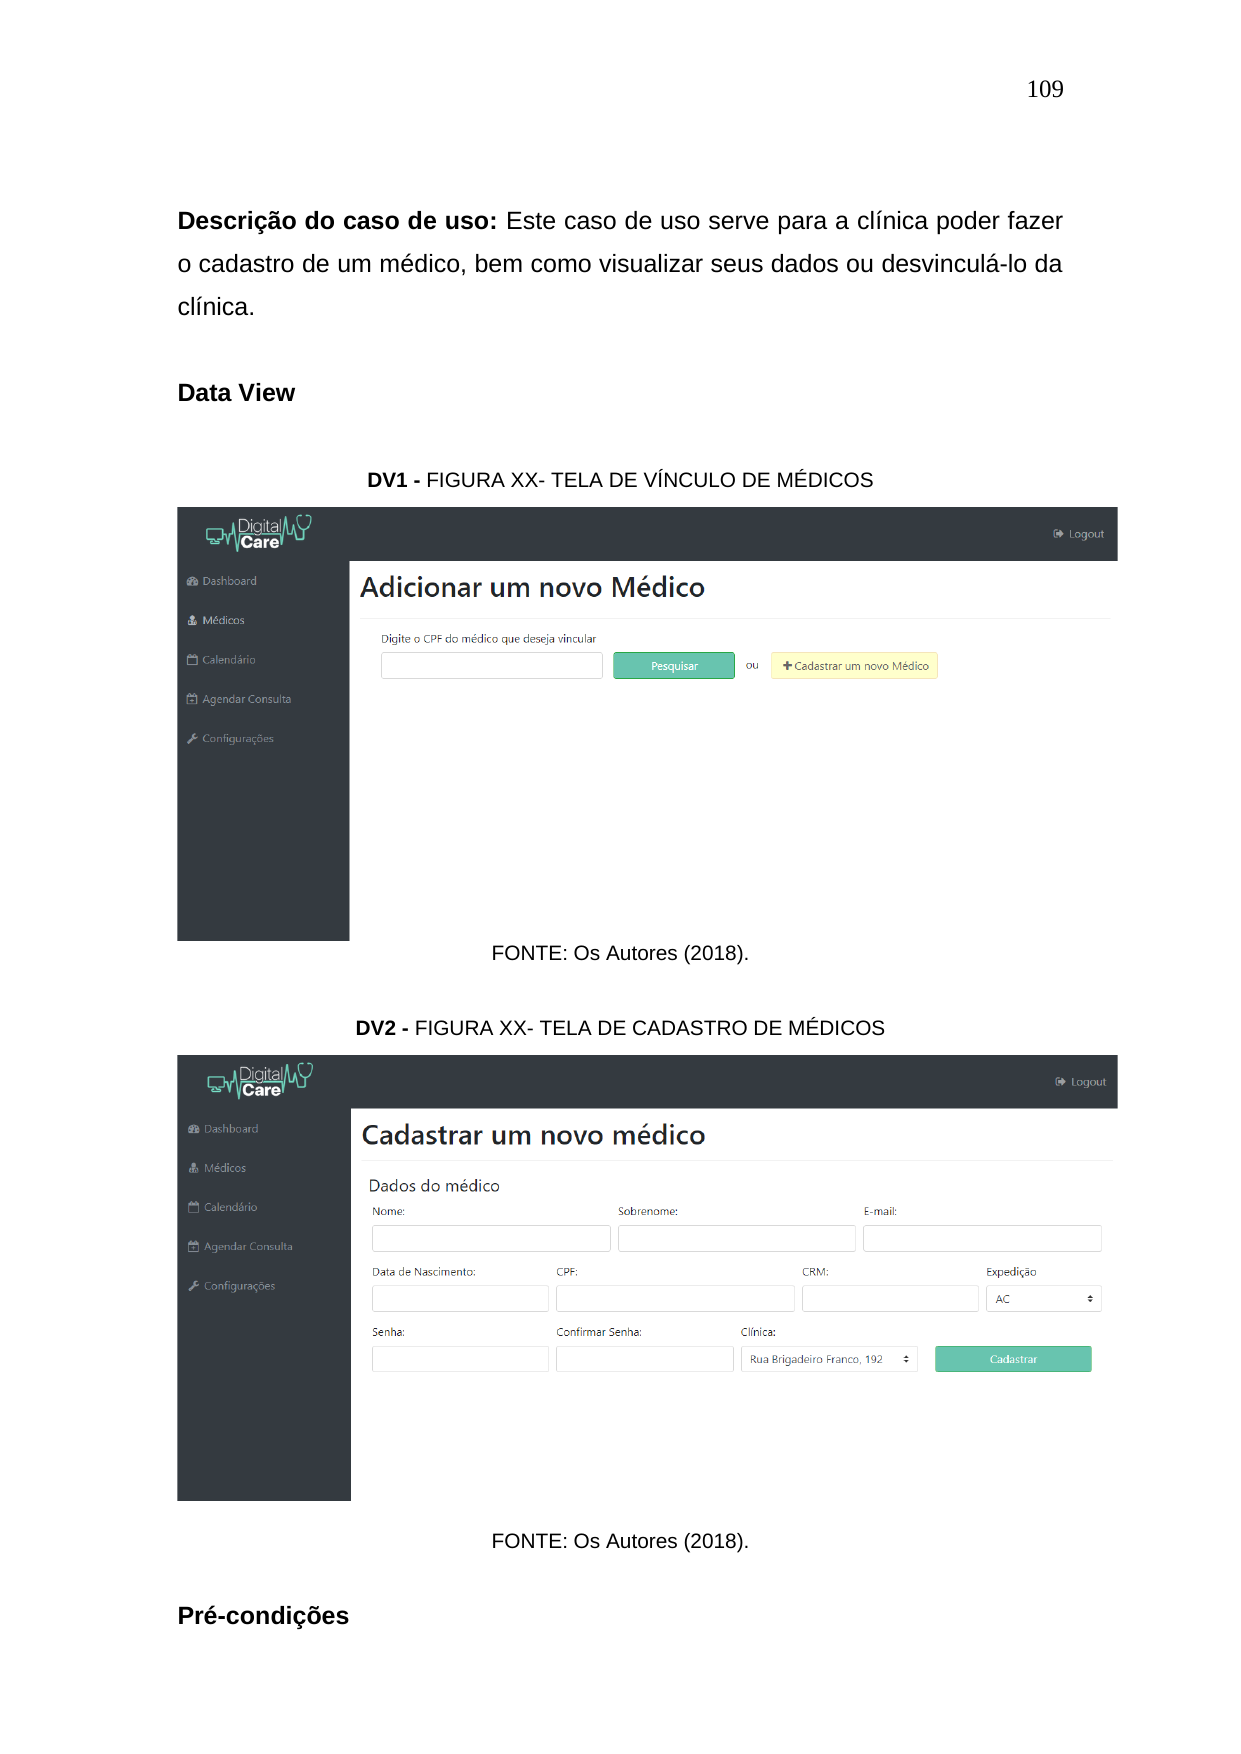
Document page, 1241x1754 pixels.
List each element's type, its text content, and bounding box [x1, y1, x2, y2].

text DV2 - FIGURA XX- TELA DE CADASTRO DE MÉDICOS [177, 1012, 1064, 1041]
text FONTE: Os Autores (2018). [177, 1529, 1064, 1553]
text FONTE: Os Autores (2018). [177, 941, 1064, 964]
text Descrição do caso de uso: Este caso de uso serve para a clínica poder fazer o cadastro de um médico, bem como visualizar seus dados ou desvinculá-lo da clínica. [177, 206, 1064, 321]
text DV1 - FIGURA XX- TELA DE VÍNCULO DE MÉDICOS [177, 464, 1064, 493]
text Pré-condições [177, 1601, 1064, 1630]
text Data View [177, 378, 1064, 407]
picture [177, 507, 1118, 941]
picture [177, 1055, 1118, 1501]
